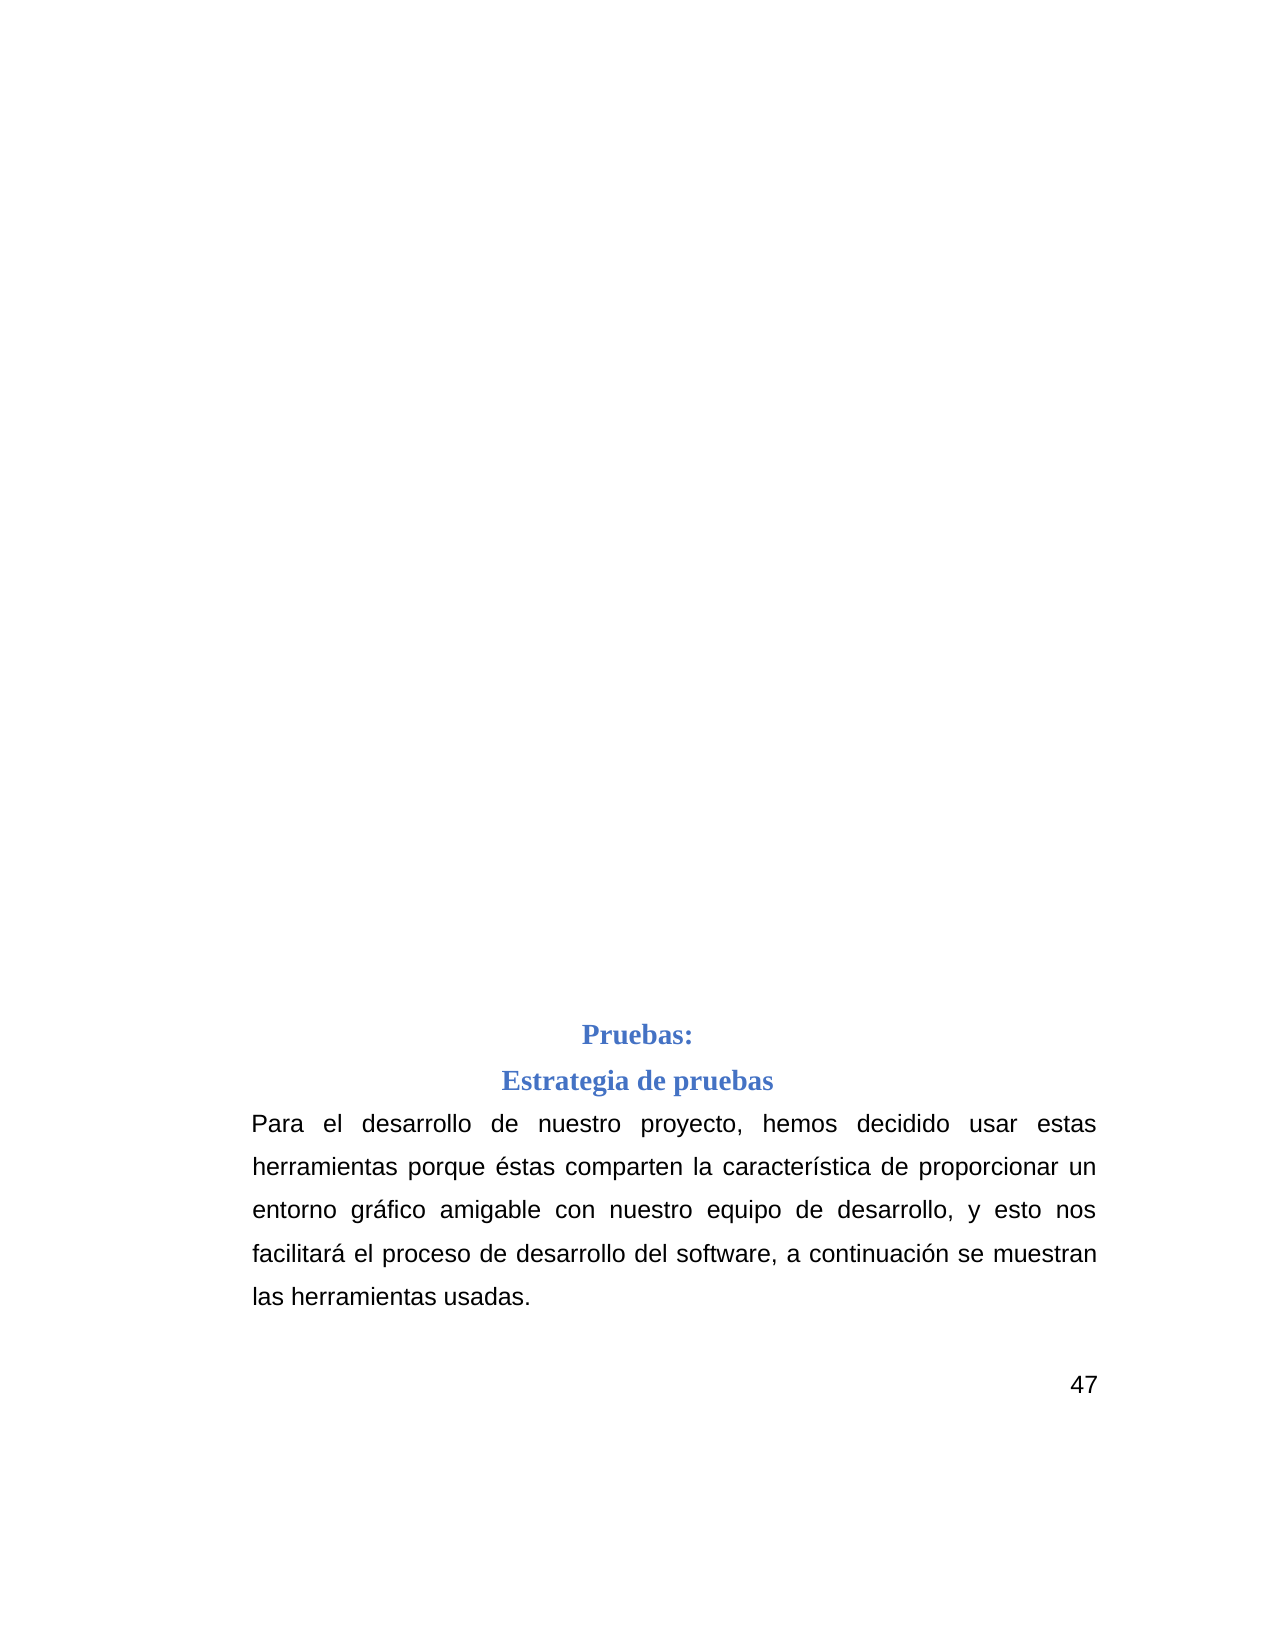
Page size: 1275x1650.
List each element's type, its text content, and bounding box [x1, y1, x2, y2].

text Para el desarrollo de nuestro proyecto, hemos decidido usar estas herramientas porque éstas comparten la característica de proporcionar un entorno gráfico amigable con nuestro equipo de desarrollo, y esto nos facilitará el proceso de desarrollo del software, a continuación se muestran las herramientas usadas. [251, 1109, 1098, 1310]
subtitle Estrategia de pruebas [177, 1063, 1098, 1097]
subtitle Pruebas: [177, 1017, 1098, 1050]
